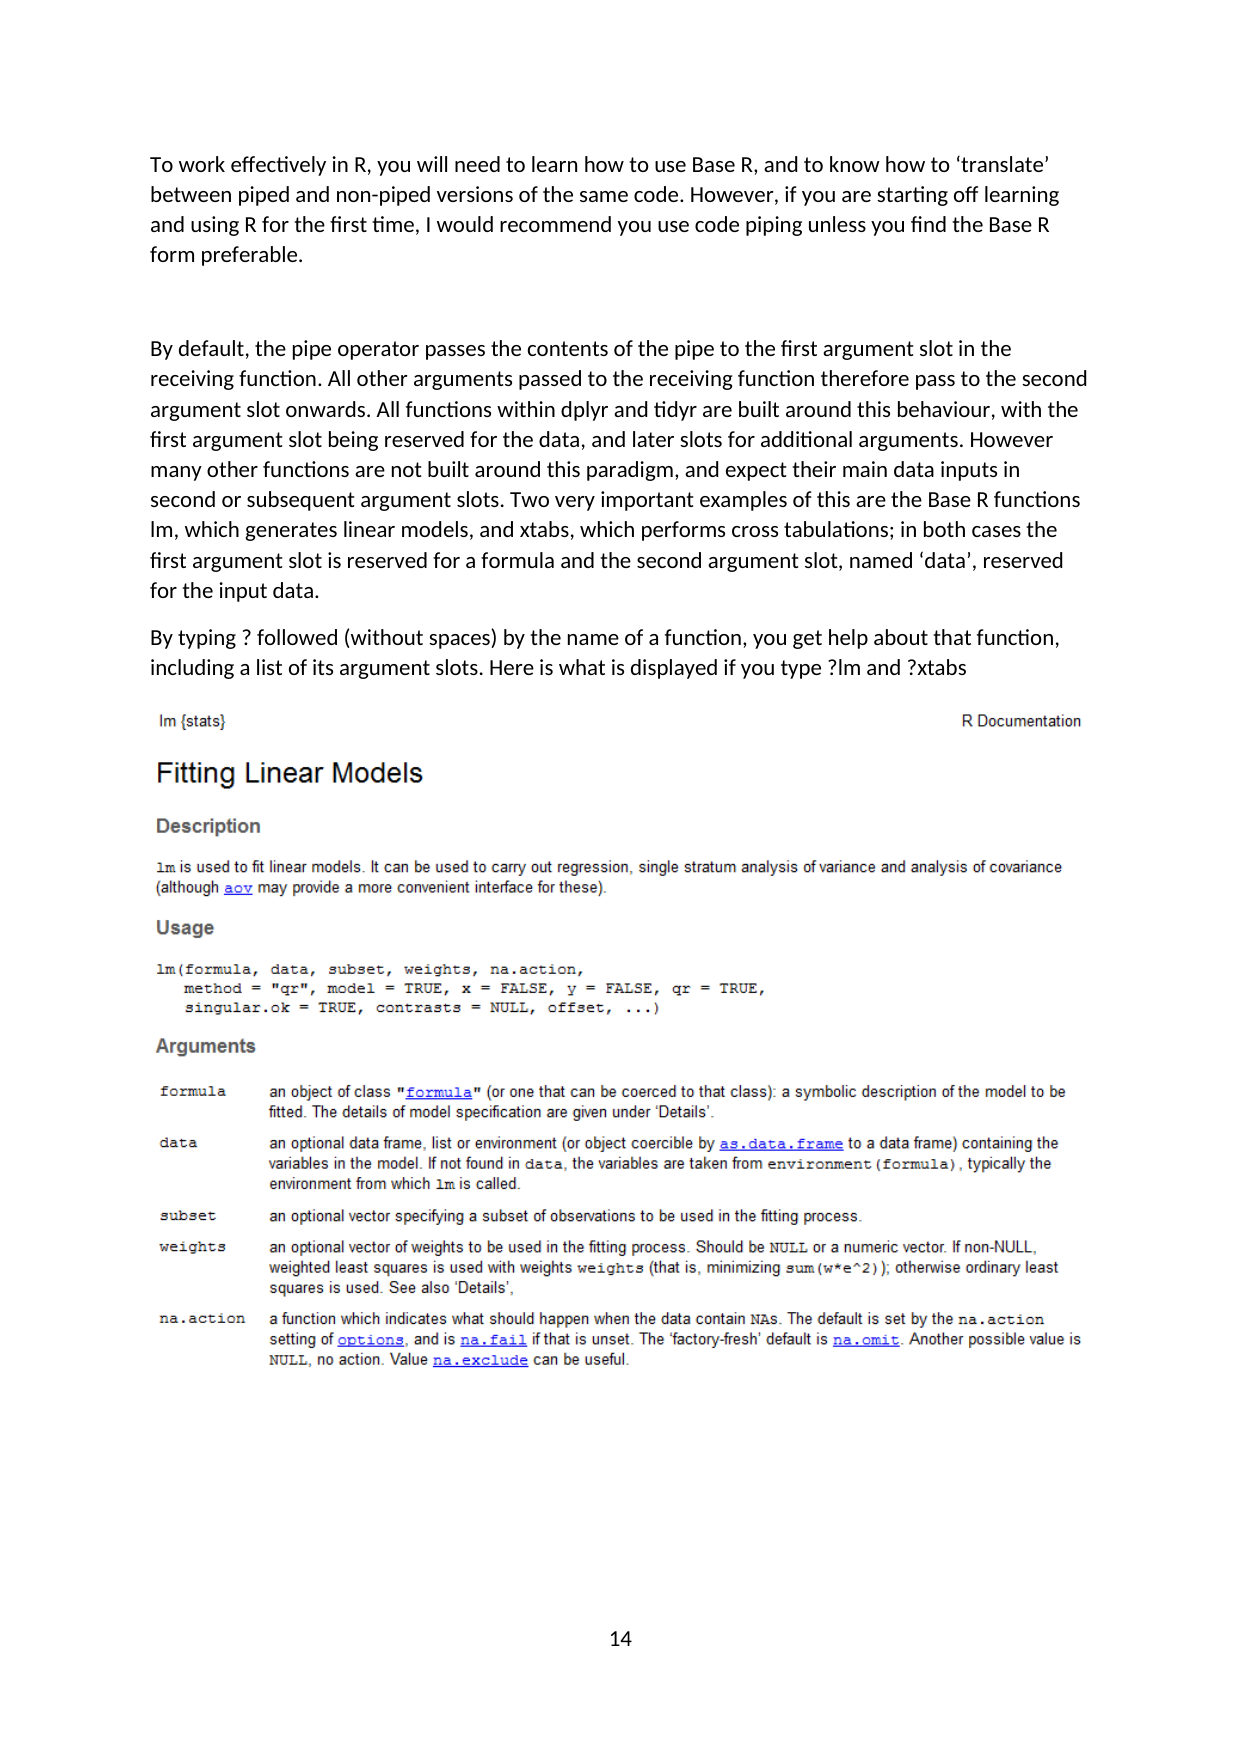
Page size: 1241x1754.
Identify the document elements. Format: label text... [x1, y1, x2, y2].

text By default, the pipe operator passes the contents of the pipe to the first argument slot in the receiving function. All other arguments passed to the receiving function therefore pass to the second argument slot onwards. All functions within dplyr and tidyr are built around this behaviour, with the first argument slot being reserved for the data, and later slots for additional arguments. However many other functions are not built around this paradigm, and expect their main data inputs in second or subsequent argument slots. Two very important examples of this are the Base R functions lm, which generates linear models, and xtabs, which performs cross tabulations; in both cases the first argument slot is reserved for a formula and the second argument slot, named ‘data’, reserved for the input data. [150, 334, 1090, 604]
text To work effectively in R, you will need to learn how to use Base R, and to know how to ‘translate’ between piped and non-piped versions of the same code. However, if you are starting off learning and using R for the first time, I would recommend you use code piping unless you find the Base R form preferable. [150, 150, 1090, 269]
text By typing ? followed (without spaces) by the name of a function, you get help about that function, including a list of its argument slots. Here is what is displayed if you type ?lm and ?xtabs [150, 623, 1090, 681]
picture [150, 700, 1091, 1372]
